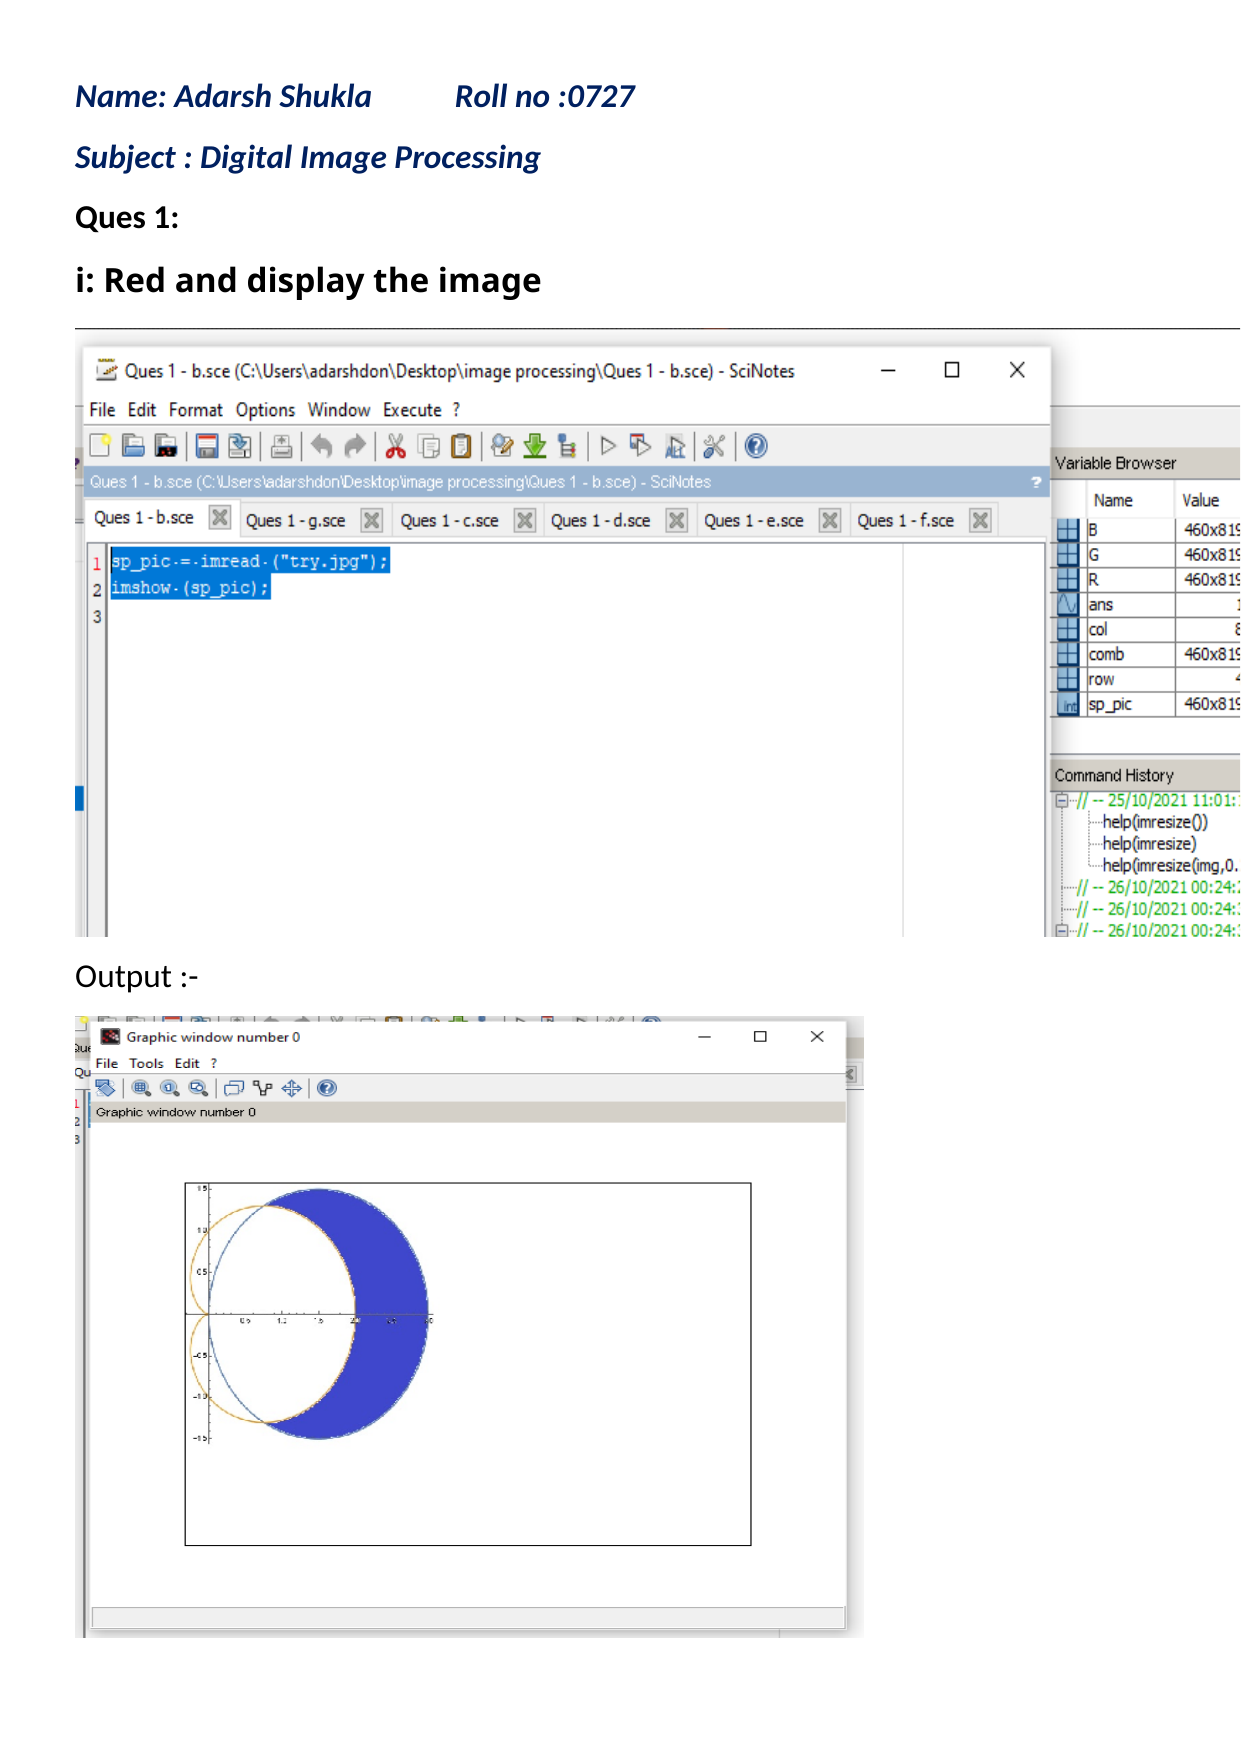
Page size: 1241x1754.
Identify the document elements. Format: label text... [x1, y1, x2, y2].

text Ques 1: [75, 196, 1165, 237]
text Subject : Digital Image Processing [75, 136, 1165, 176]
text Output :- [75, 955, 1165, 996]
picture [75, 1016, 864, 1638]
picture [75, 328, 1241, 937]
text i: Red and display the image [75, 257, 1165, 302]
text Name: Adarsh Shukla Roll no :0727 [75, 75, 1165, 116]
